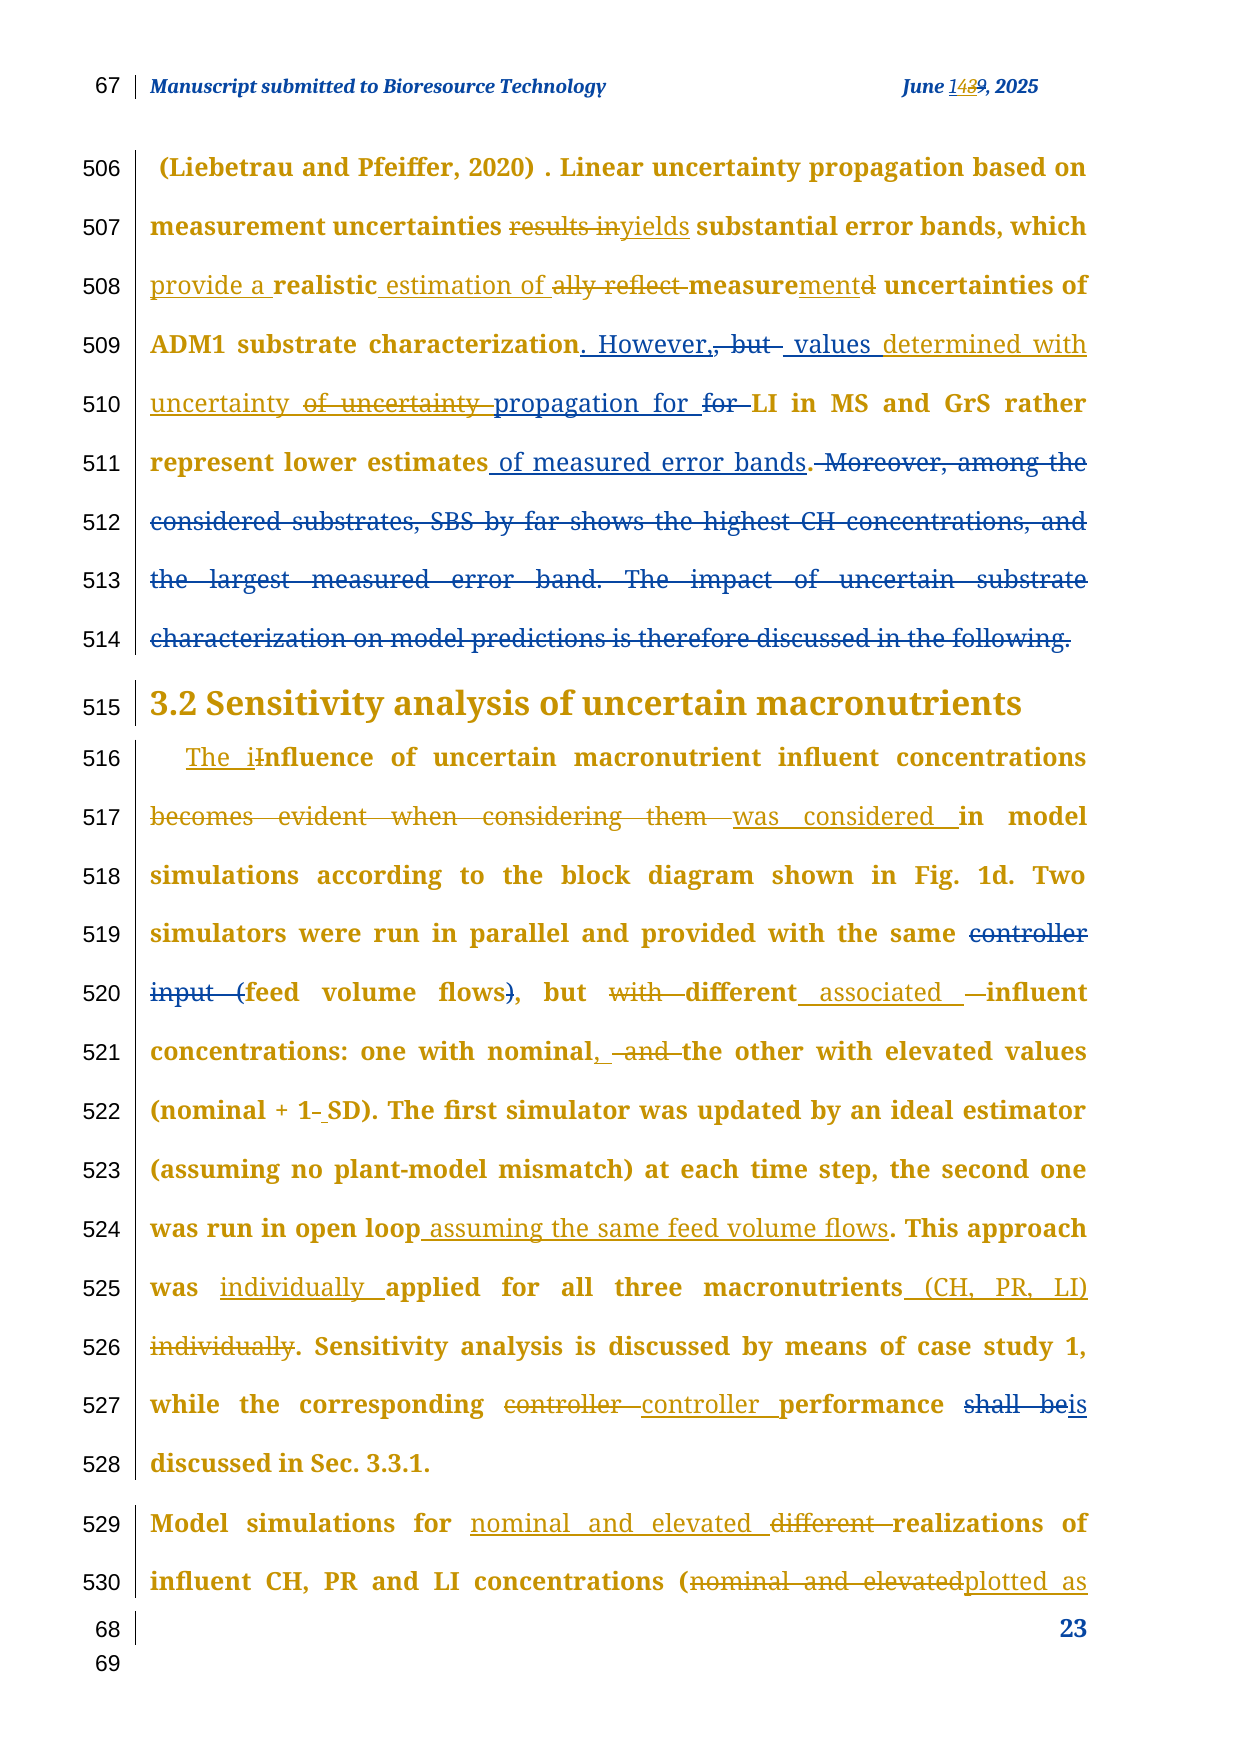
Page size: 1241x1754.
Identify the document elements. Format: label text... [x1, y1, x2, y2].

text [150, 150, 1087, 522]
text nfluence of uncertain macronutrient influent concentrations in model simulations according to the block diagram shown in Fig. 1d. Two simulators were run in parallel and provided with the same feed volume flows, but differentinfluent concentrations: one with nominalthe other with elevated values (nominal + 1SD). The first simulator was updated by an ideal estimator (assuming no plant-model mismatch) at each time step, the second one was run in open loop. This approach was applied for all three macronutrients. Sensitivity analysis is discussed by means of case study 1, while the corresponding performance discussed in Sec. 3.3.1. [150, 739, 1087, 1480]
subtitle 3.2 Sensitivity analysis of uncertain macronutrients [150, 680, 1090, 726]
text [150, 1505, 1087, 1598]
